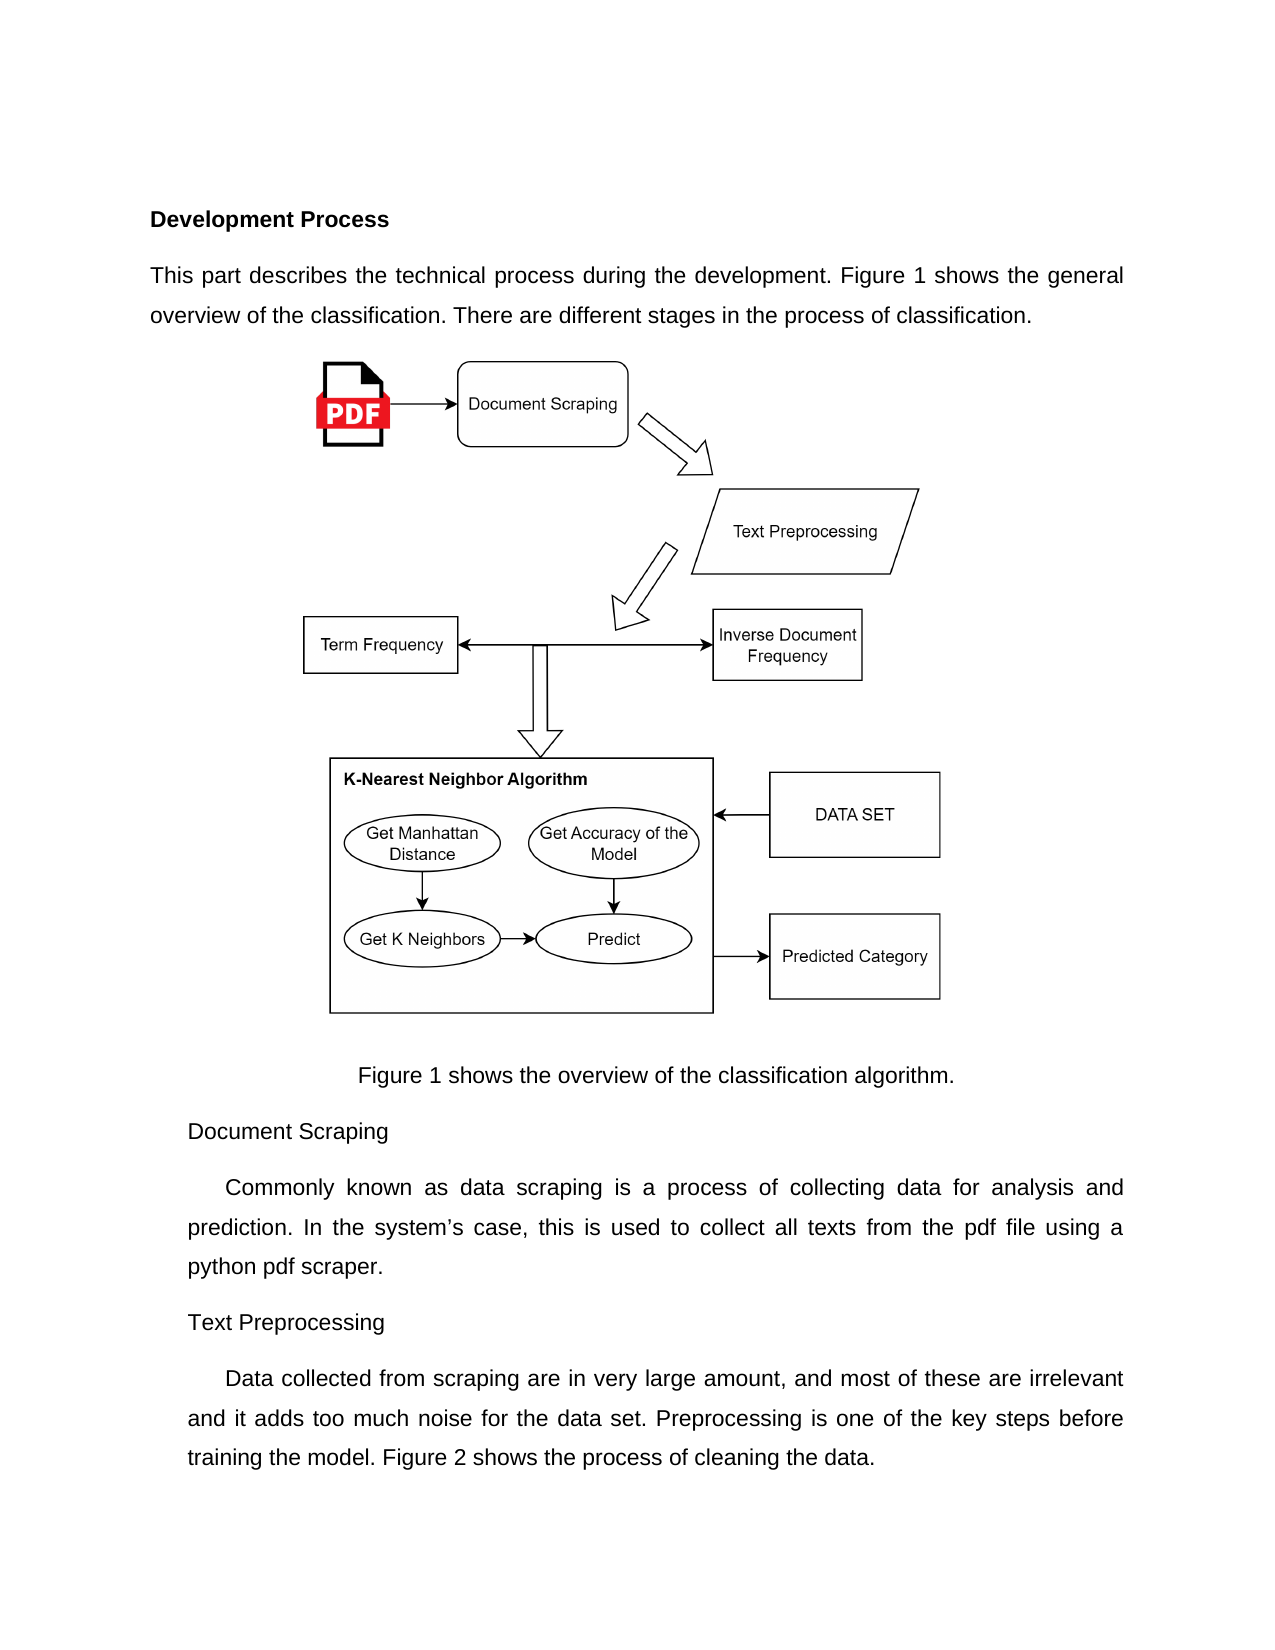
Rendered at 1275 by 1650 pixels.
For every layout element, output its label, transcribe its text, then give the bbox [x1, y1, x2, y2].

text Figure 1 shows the overview of the classification algorithm. [187, 1062, 1125, 1088]
text This part describes the technical process during the development. Figure 1 shows the general overview of the classification. There are different stages in the process of classification. [150, 262, 1125, 328]
picture [303, 361, 941, 1014]
text Document Scraping [187, 1118, 1125, 1144]
text Text Preprocessing [187, 1309, 1125, 1336]
text Development Process [150, 206, 1125, 232]
text Data collected from scraping are in very large amount, and most of these are irrelevant and it adds too much noise for the data set. Preprocessing is one of the key steps before training the model. Figure 2 shows the process of cleaning the data. [187, 1365, 1125, 1471]
text Commonly known as data scraping is a process of collecting data for analysis and prediction. In the system’s case, this is used to collect all texts from the pdf file using a python pdf scraper. [187, 1174, 1125, 1279]
